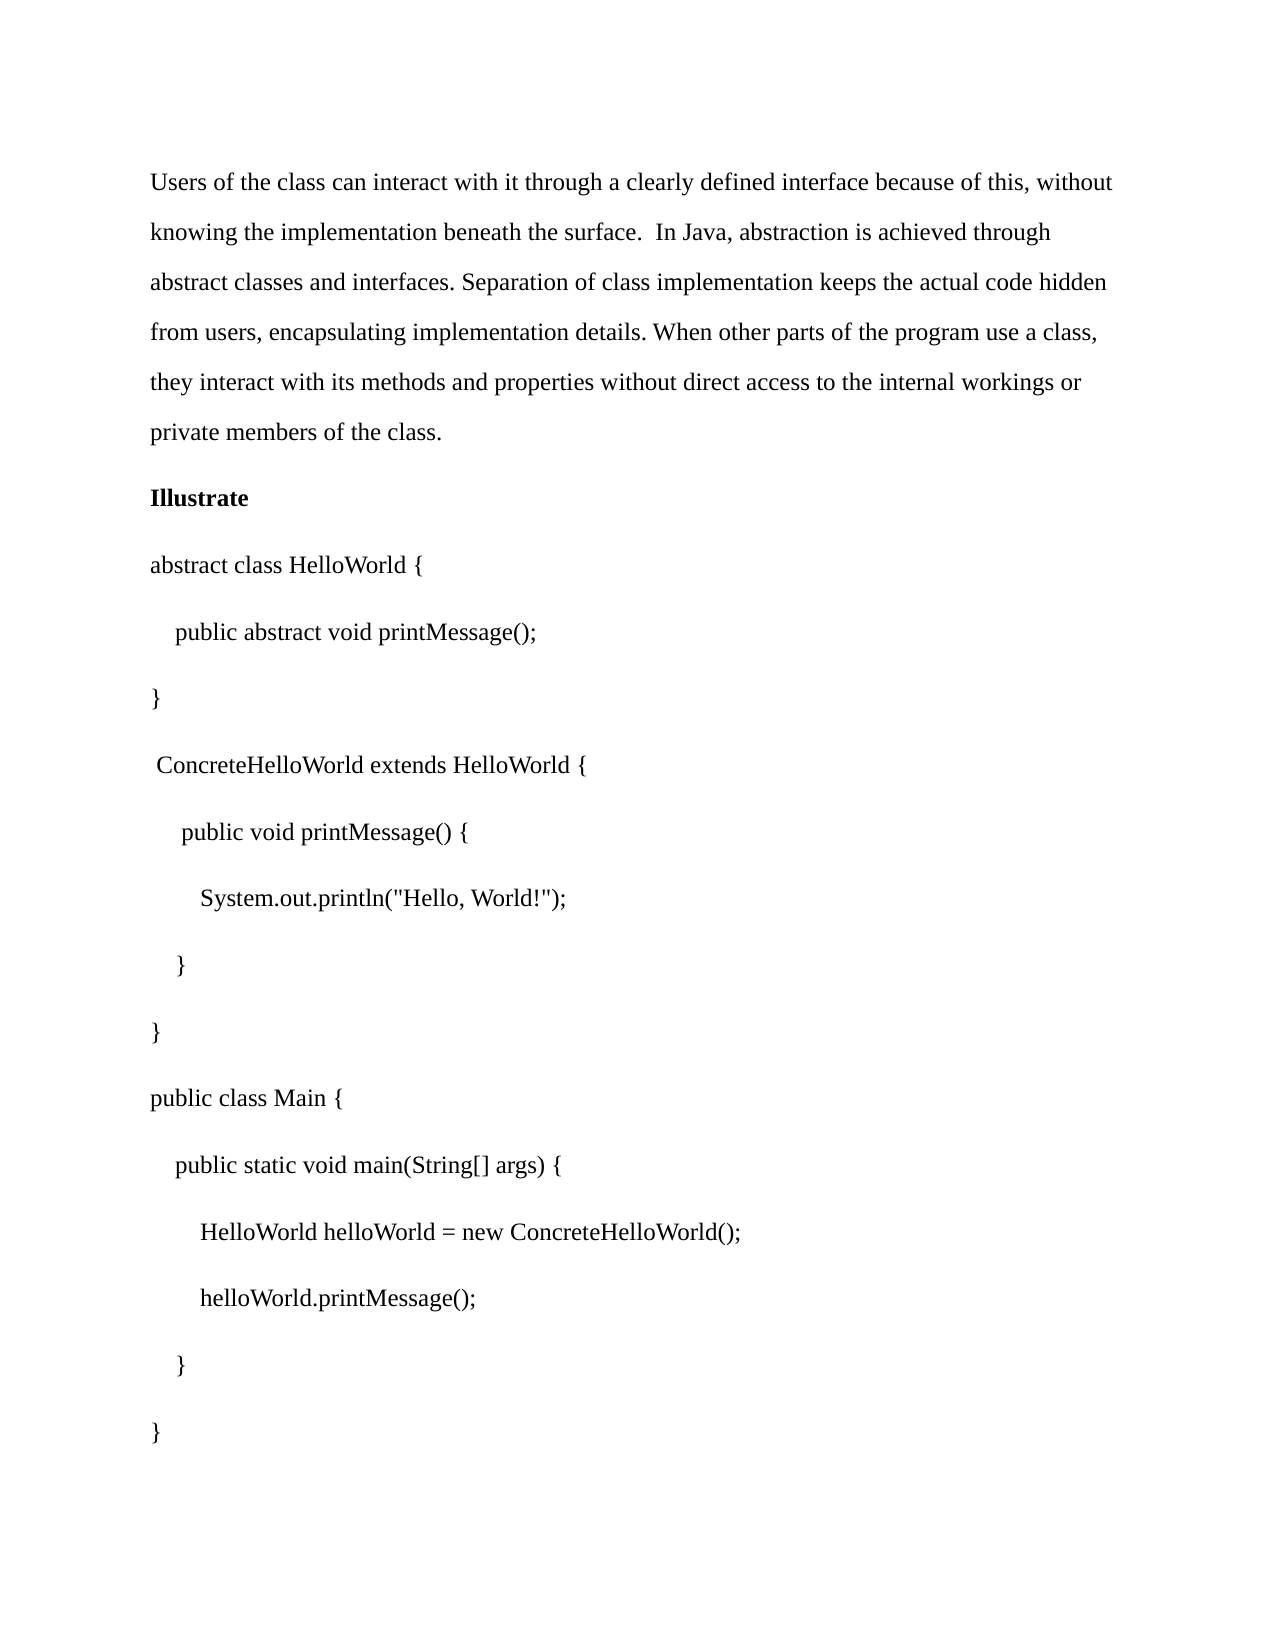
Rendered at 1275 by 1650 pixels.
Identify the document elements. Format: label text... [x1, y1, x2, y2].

text } [150, 933, 1125, 983]
text } [150, 1333, 1125, 1383]
text Illustrate [150, 467, 1125, 517]
text HelloWorld helloWorld = new ConcreteHelloWorld(); [150, 1200, 1125, 1250]
text helloWorld.printMessage(); [150, 1267, 1125, 1317]
text ConcreteHelloWorld extends HelloWorld { [150, 733, 1125, 783]
text } [150, 1000, 1125, 1050]
text Users of the class can interact with it through a clearly defined interface because of this, without knowing the implementation beneath the surface. In Java, abstraction is achieved through abstract classes and interfaces. Separation of class implementation keeps the actual code hidden from users, encapsulating implementation details. When other parts of the program use a class, they interact with its methods and properties without direct access to the internal workings or private members of the class. [150, 150, 1125, 450]
text public void printMessage() { [150, 800, 1125, 850]
text public abstract void printMessage(); [150, 600, 1125, 650]
text } [150, 667, 1125, 717]
text public class Main { [150, 1067, 1125, 1117]
text abstract class HelloWorld { [150, 533, 1125, 583]
text } [150, 1400, 1125, 1450]
text public static void main(String[] args) { [150, 1133, 1125, 1183]
text System.out.println("Hello, World!"); [150, 867, 1125, 917]
